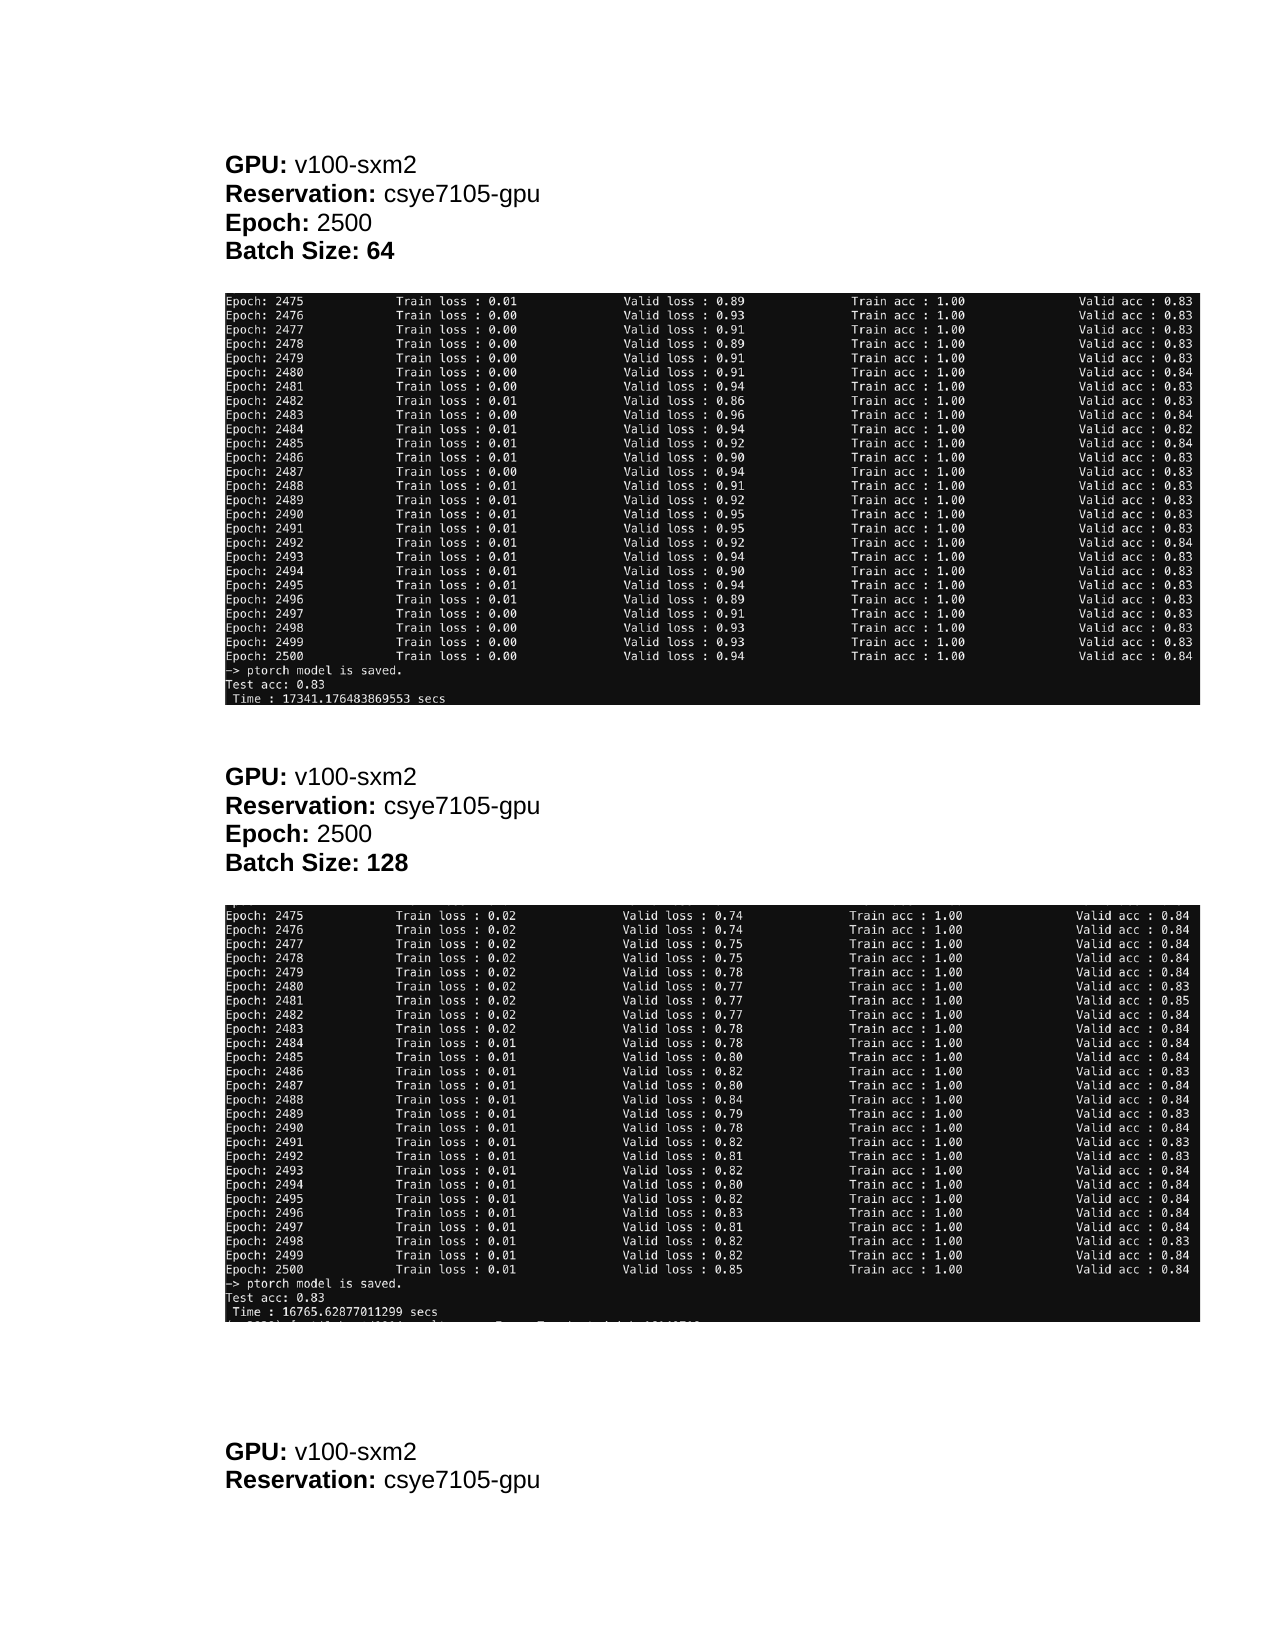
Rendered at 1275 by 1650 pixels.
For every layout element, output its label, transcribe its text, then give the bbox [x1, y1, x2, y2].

picture [225, 293, 1200, 705]
list GPU: v100-sxm2 [225, 150, 1125, 179]
list Reservation: csye7105-gpu [225, 179, 1125, 207]
list Epoch: 2500 [225, 819, 1125, 848]
list Reservation: csye7105-gpu [225, 791, 1125, 819]
list Batch Size: 128 [225, 848, 1125, 877]
list Reservation: csye7105-gpu [225, 1465, 1125, 1494]
picture [225, 905, 1200, 1322]
list GPU: v100-sxm2 [225, 762, 1125, 791]
list Epoch: 2500 [225, 207, 1125, 236]
list GPU: v100-sxm2 [225, 1436, 1125, 1465]
list Batch Size: 64 [225, 236, 1125, 265]
